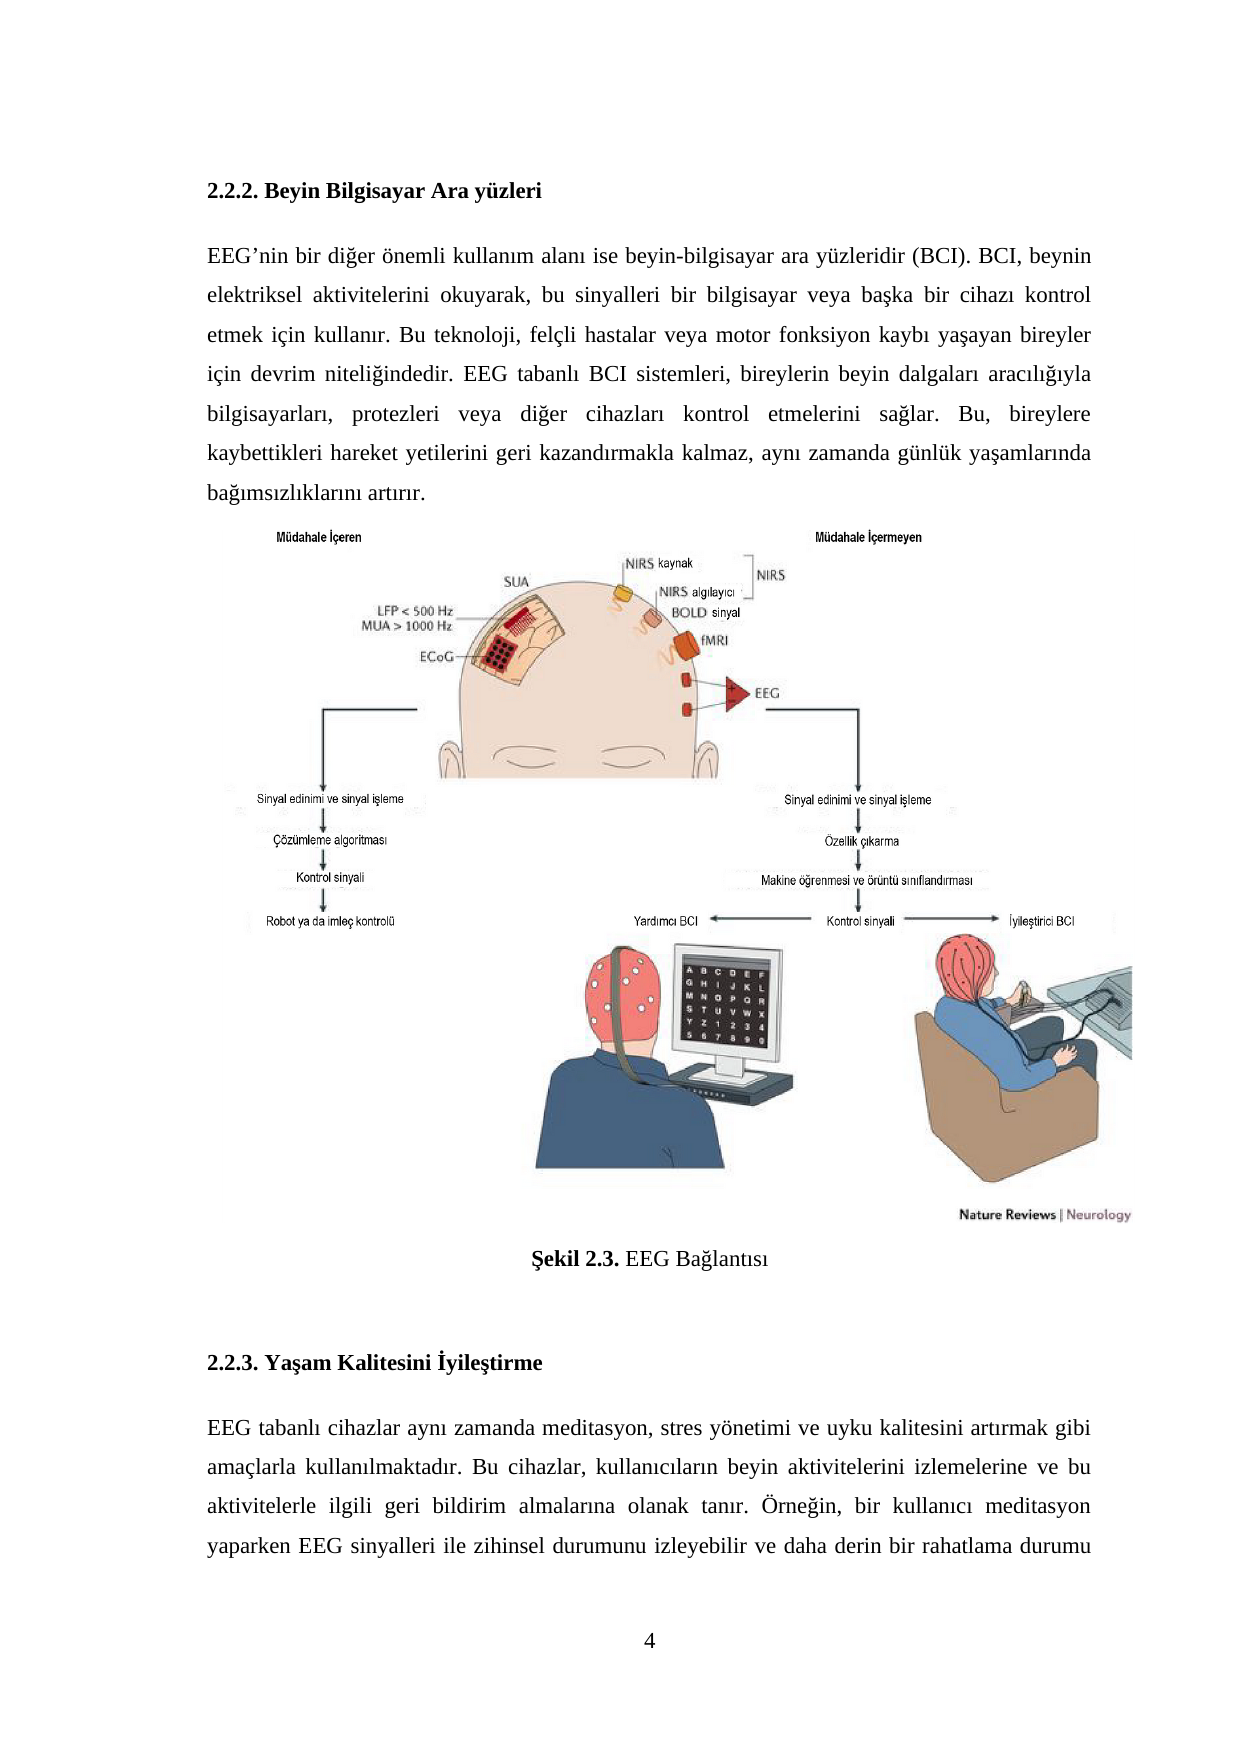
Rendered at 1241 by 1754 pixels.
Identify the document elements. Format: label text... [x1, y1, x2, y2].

picture [206, 518, 1156, 1232]
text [207, 1414, 1092, 1558]
subtitle 2.2.3. Yaşam Kalitesini İyileştirme [207, 1349, 1092, 1376]
text Şekil 2.3. EEG Bağlantısı [207, 1245, 1092, 1272]
subtitle 2.2.2. Beyin Bilgisayar Ara yüzleri [207, 177, 1092, 203]
text EEG’nin bir diğer önemli kullanım alanı ise beyin-bilgisayar ara yüzleridir (BCI). BCI, beynin elektriksel aktivitelerini okuyarak, bu sinyalleri bir bilgisayar veya başka bir cihazı kontrol etmek için kullanır. Bu teknoloji, felçli hastalar veya motor fonksiyon kaybı yaşayan bireyler için devrim niteliğindedir. EEG tabanlı BCI sistemleri, bireylerin beyin dalgaları aracılığıyla bilgisayarları, protezleri veya diğer cihazları kontrol etmelerini sağlar. Bu, bireylere kaybettikleri hareket yetilerini geri kazandırmakla kalmaz, aynı zamanda günlük yaşamlarında bağımsızlıklarını artırır. [207, 242, 1092, 505]
